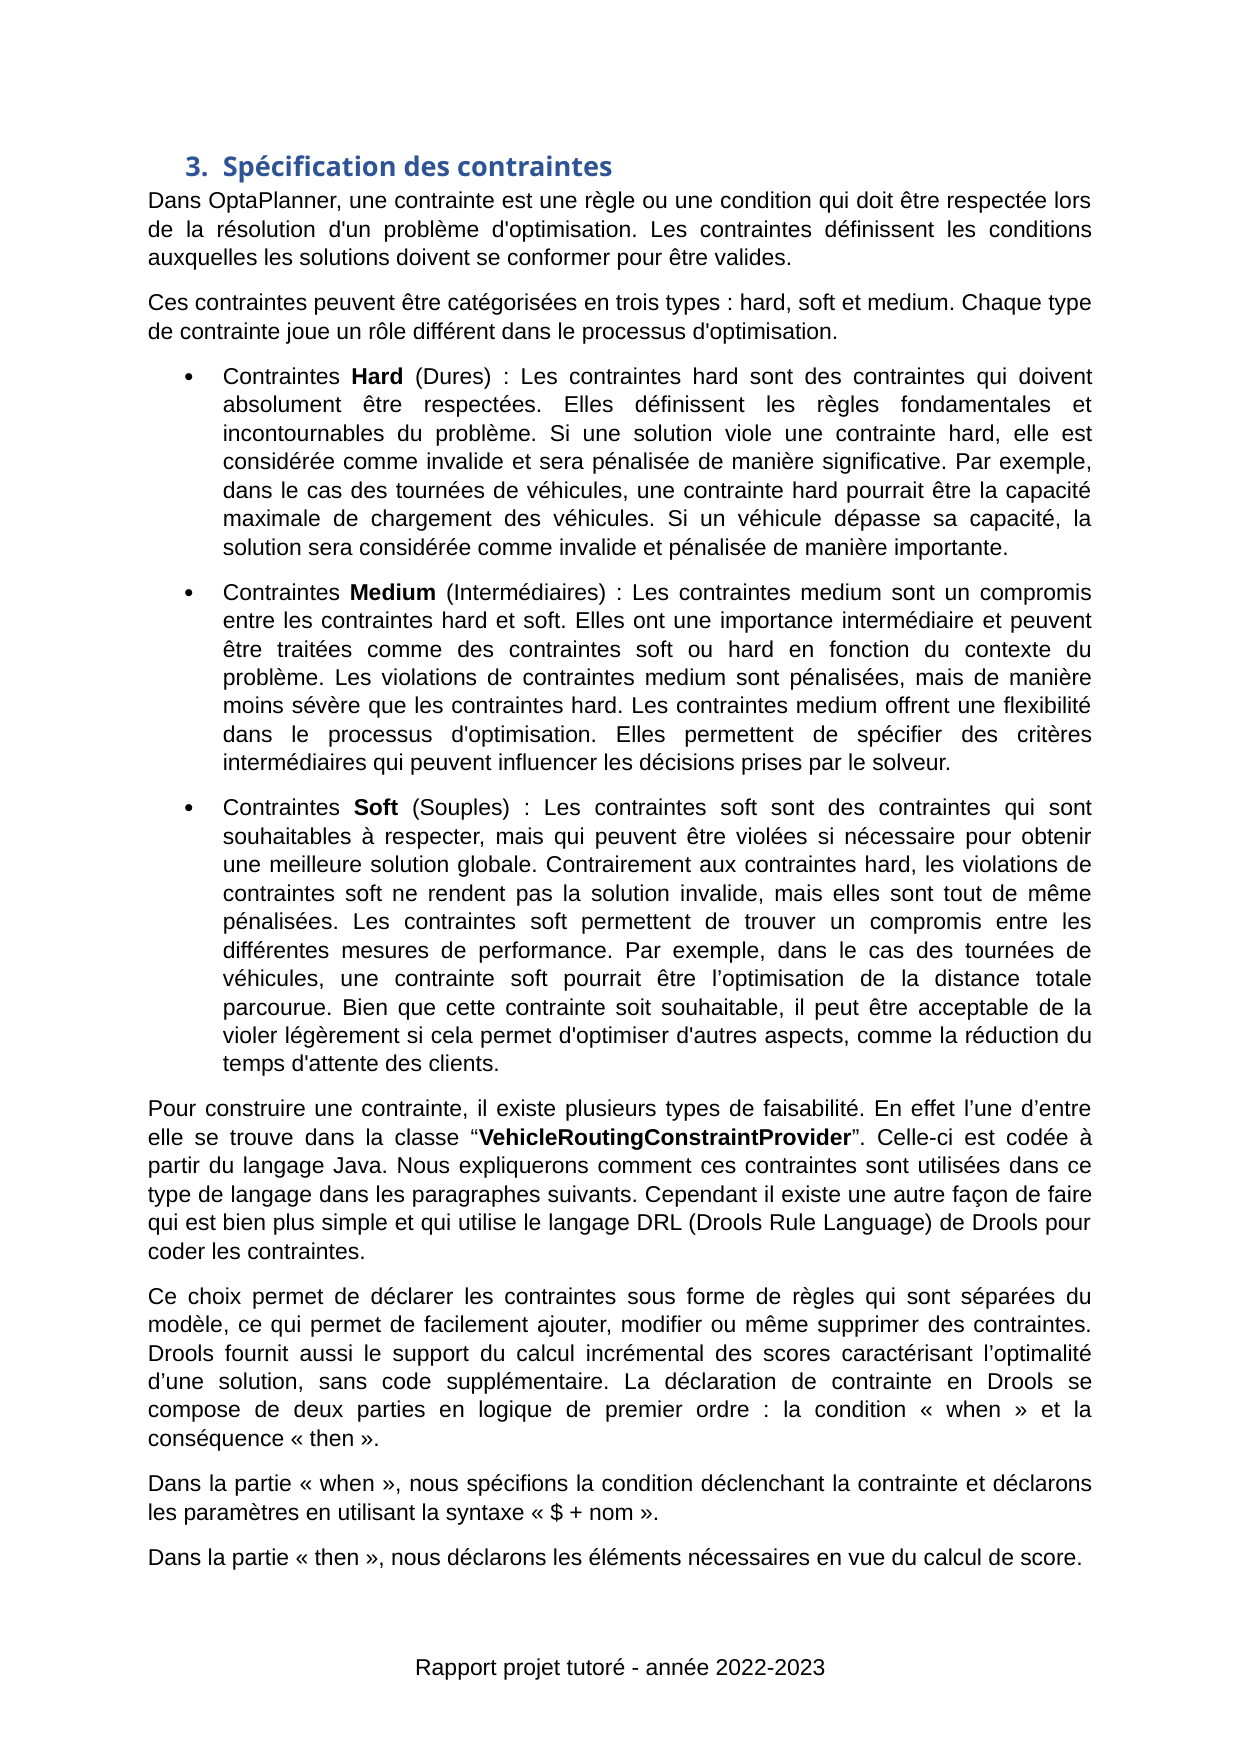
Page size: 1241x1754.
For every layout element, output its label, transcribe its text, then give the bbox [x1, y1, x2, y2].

list Contraintes Soft (Souples) : Les contraintes soft sont des contraintes qui sont souhaitables à respecter, mais qui peuvent être violées si nécessaire pour obtenir une meilleure solution globale. Contrairement aux contraintes hard, les violations de contraintes soft ne rendent pas la solution invalide, mais elles sont tout de même pénalisées. Les contraintes soft permettent de trouver un compromis entre les différentes mesures de performance. Par exemple, dans le cas des tournées de véhicules, une contrainte soft pourrait être l’optimisation de la distance totale parcourue. Bien que cette contrainte soit souhaitable, il peut être acceptable de la violer légèrement si cela permet d'optimiser d'autres aspects, comme la réduction du temps d'attente des clients. [185, 794, 1093, 1077]
text Dans la partie « when », nous spécifions la condition déclenchant la contrainte et déclarons les paramètres en utilisant la syntaxe « $ + nom ». [148, 1470, 1093, 1525]
text Ce choix permet de déclarer les contraintes sous forme de règles qui sont séparées du modèle, ce qui permet de facilement ajouter, modifier ou même supprimer des contraintes. Drools fournit aussi le support du calcul incrémental des scores caractérisant l’optimalité d’une solution, sans code supplémentaire. La déclaration de contrainte en Drools se compose de deux parties en logique de premier ordre : la condition « when » et la conséquence « then ». [148, 1283, 1093, 1451]
subtitle Spécification des contraintes [185, 148, 1093, 184]
text Dans la partie « then », nous déclarons les éléments nécessaires en vue du calcul de score. [148, 1543, 1093, 1570]
list Contraintes Medium (Intermédiaires) : Les contraintes medium sont un compromis entre les contraintes hard et soft. Elles ont une importance intermédiaire et peuvent être traitées comme des contraintes soft ou hard en fonction du contexte du problème. Les violations de contraintes medium sont pénalisées, mais de manière moins sévère que les contraintes hard. Les contraintes medium offrent une flexibilité dans le processus d'optimisation. Elles permettent de spécifier des critères intermédiaires qui peuvent influencer les décisions prises par le solveur. [185, 579, 1093, 776]
list Contraintes Hard (Dures) : Les contraintes hard sont des contraintes qui doivent absolument être respectées. Elles définissent les règles fondamentales et incontournables du problème. Si une solution viole une contrainte hard, elle est considérée comme invalide et sera pénalisée de manière significative. Par exemple, dans le cas des tournées de véhicules, une contrainte hard pourrait être la capacité maximale de chargement des véhicules. Si un véhicule dépasse sa capacité, la solution sera considérée comme invalide et pénalisée de manière importante. [185, 363, 1093, 560]
text Ces contraintes peuvent être catégorisées en trois types : hard, soft et medium. Chaque type de contrainte joue un rôle différent dans le processus d'optimisation. [148, 289, 1093, 344]
text Dans OptaPlanner, une contrainte est une règle ou une condition qui doit être respectée lors de la résolution d'un problème d'optimisation. Les contraintes définissent les conditions auxquelles les solutions doivent se conformer pour être valides. [148, 187, 1093, 271]
text Pour construire une contrainte, il existe plusieurs types de faisabilité. En effet l’une d’entre elle se trouve dans la classe “VehicleRoutingConstraintProvider”. Celle-ci est codée à partir du langage Java. Nous expliquerons comment ces contraintes sont utilisées dans ce type de langage dans les paragraphes suivants. Cependant il existe une autre façon de faire qui est bien plus simple et qui utilise le langage DRL (Drools Rule Language) de Drools pour coder les contraintes. [148, 1095, 1093, 1264]
